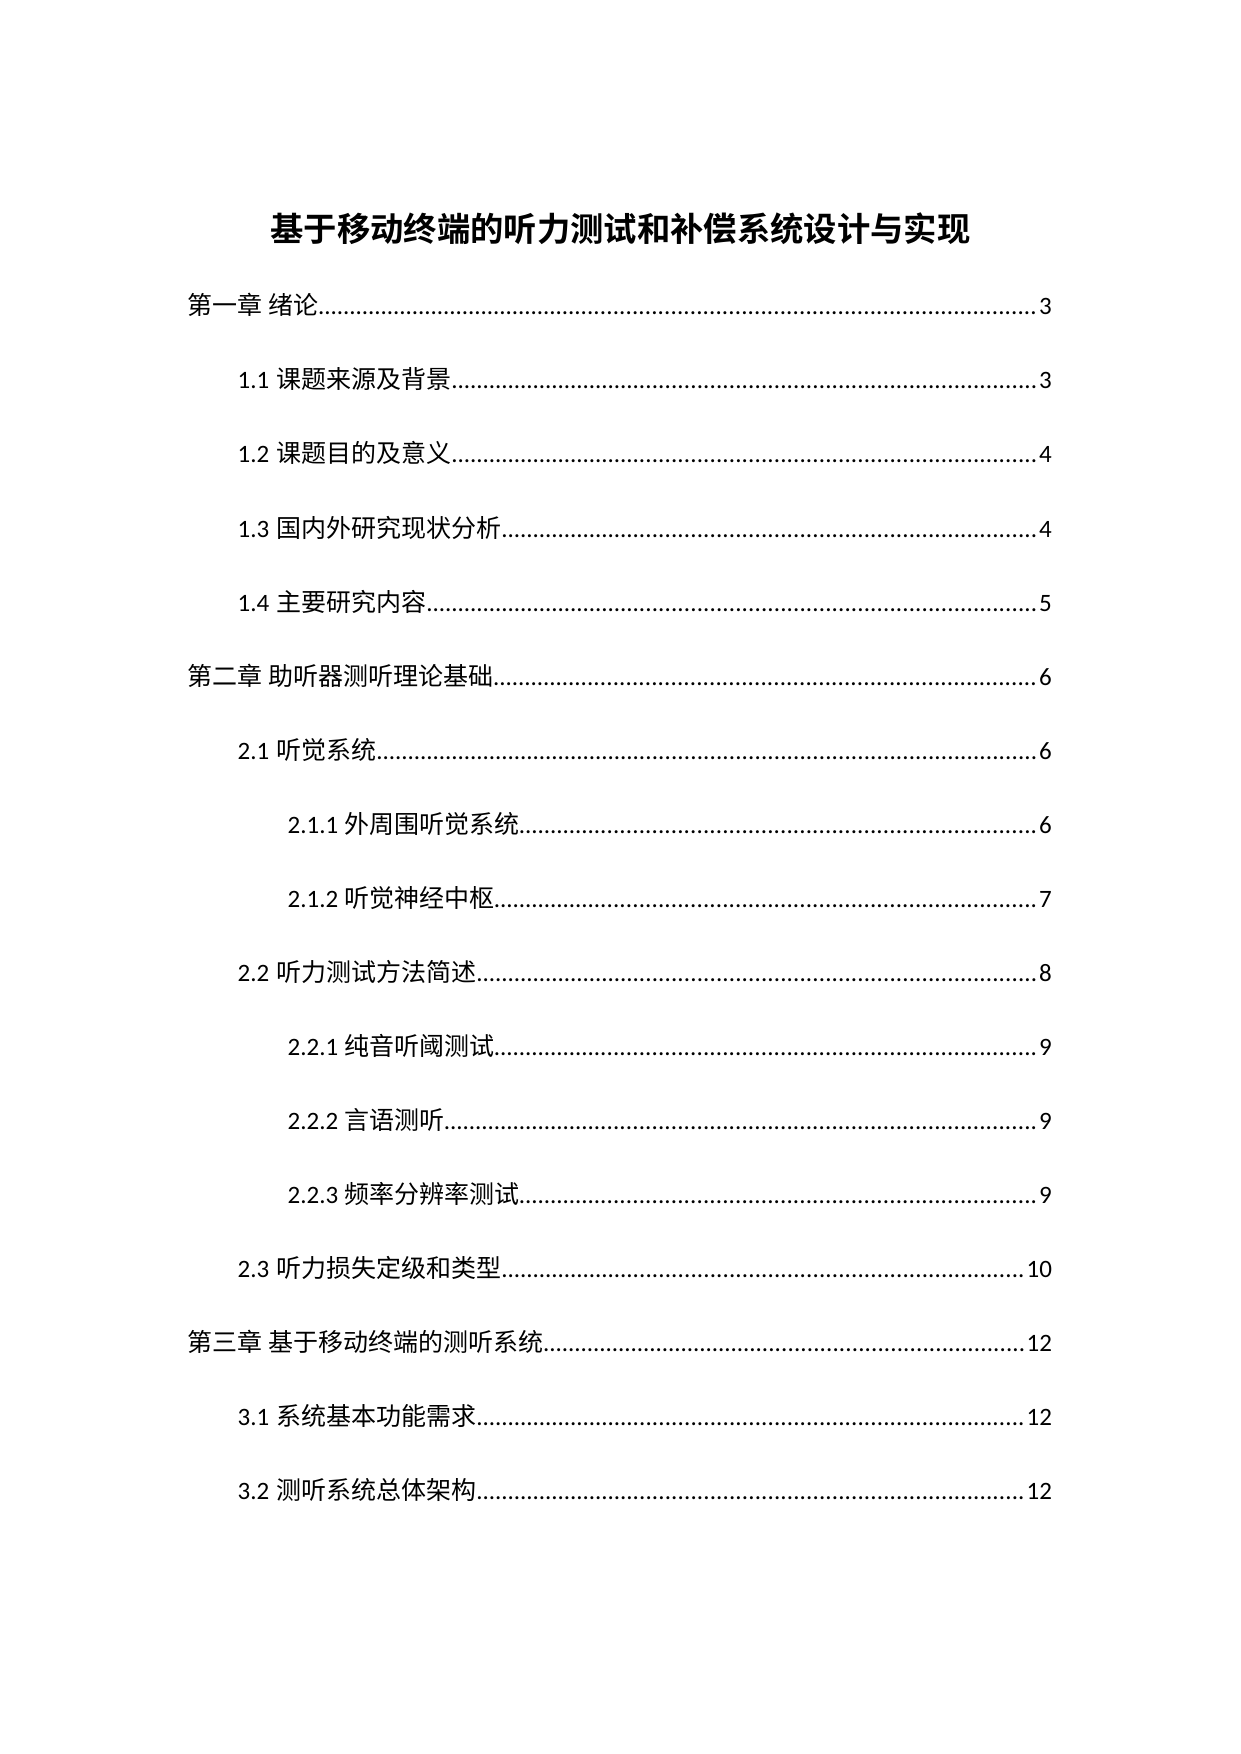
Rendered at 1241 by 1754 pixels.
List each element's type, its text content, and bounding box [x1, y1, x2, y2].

text 3.2 测听系统总体架构 12 [237, 1456, 1053, 1521]
text 第三章 基于移动终端的测听系统 12 [187, 1308, 1053, 1373]
text 1.4 主要研究内容 5 [237, 568, 1053, 633]
text 2.1 听觉系统 6 [237, 716, 1053, 781]
text 1.2 课题目的及意义 4 [237, 419, 1053, 484]
text 2.2 听力测试方法简述 8 [237, 938, 1053, 1003]
text 2.2.2 言语测听 9 [287, 1086, 1053, 1151]
text 1.1 课题来源及背景 3 [237, 346, 1053, 411]
text 2.3 听力损失定级和类型 10 [237, 1234, 1053, 1299]
text 2.1.2 听觉神经中枢 7 [287, 864, 1053, 929]
text 3.1 系统基本功能需求 12 [237, 1382, 1053, 1447]
text 第二章 助听器测听理论基础 6 [187, 642, 1053, 707]
text 2.1.1 外周围听觉系统 6 [287, 790, 1053, 855]
text 基于移动终端的听力测试和补偿系统设计与实现 [187, 194, 1053, 259]
text 1.3 国内外研究现状分析 4 [237, 494, 1053, 559]
text 2.2.3 频率分辨率测试 9 [287, 1160, 1053, 1225]
text 第一章 绪论 3 [187, 271, 1053, 336]
text 2.2.1 纯音听阈测试 9 [287, 1012, 1053, 1077]
